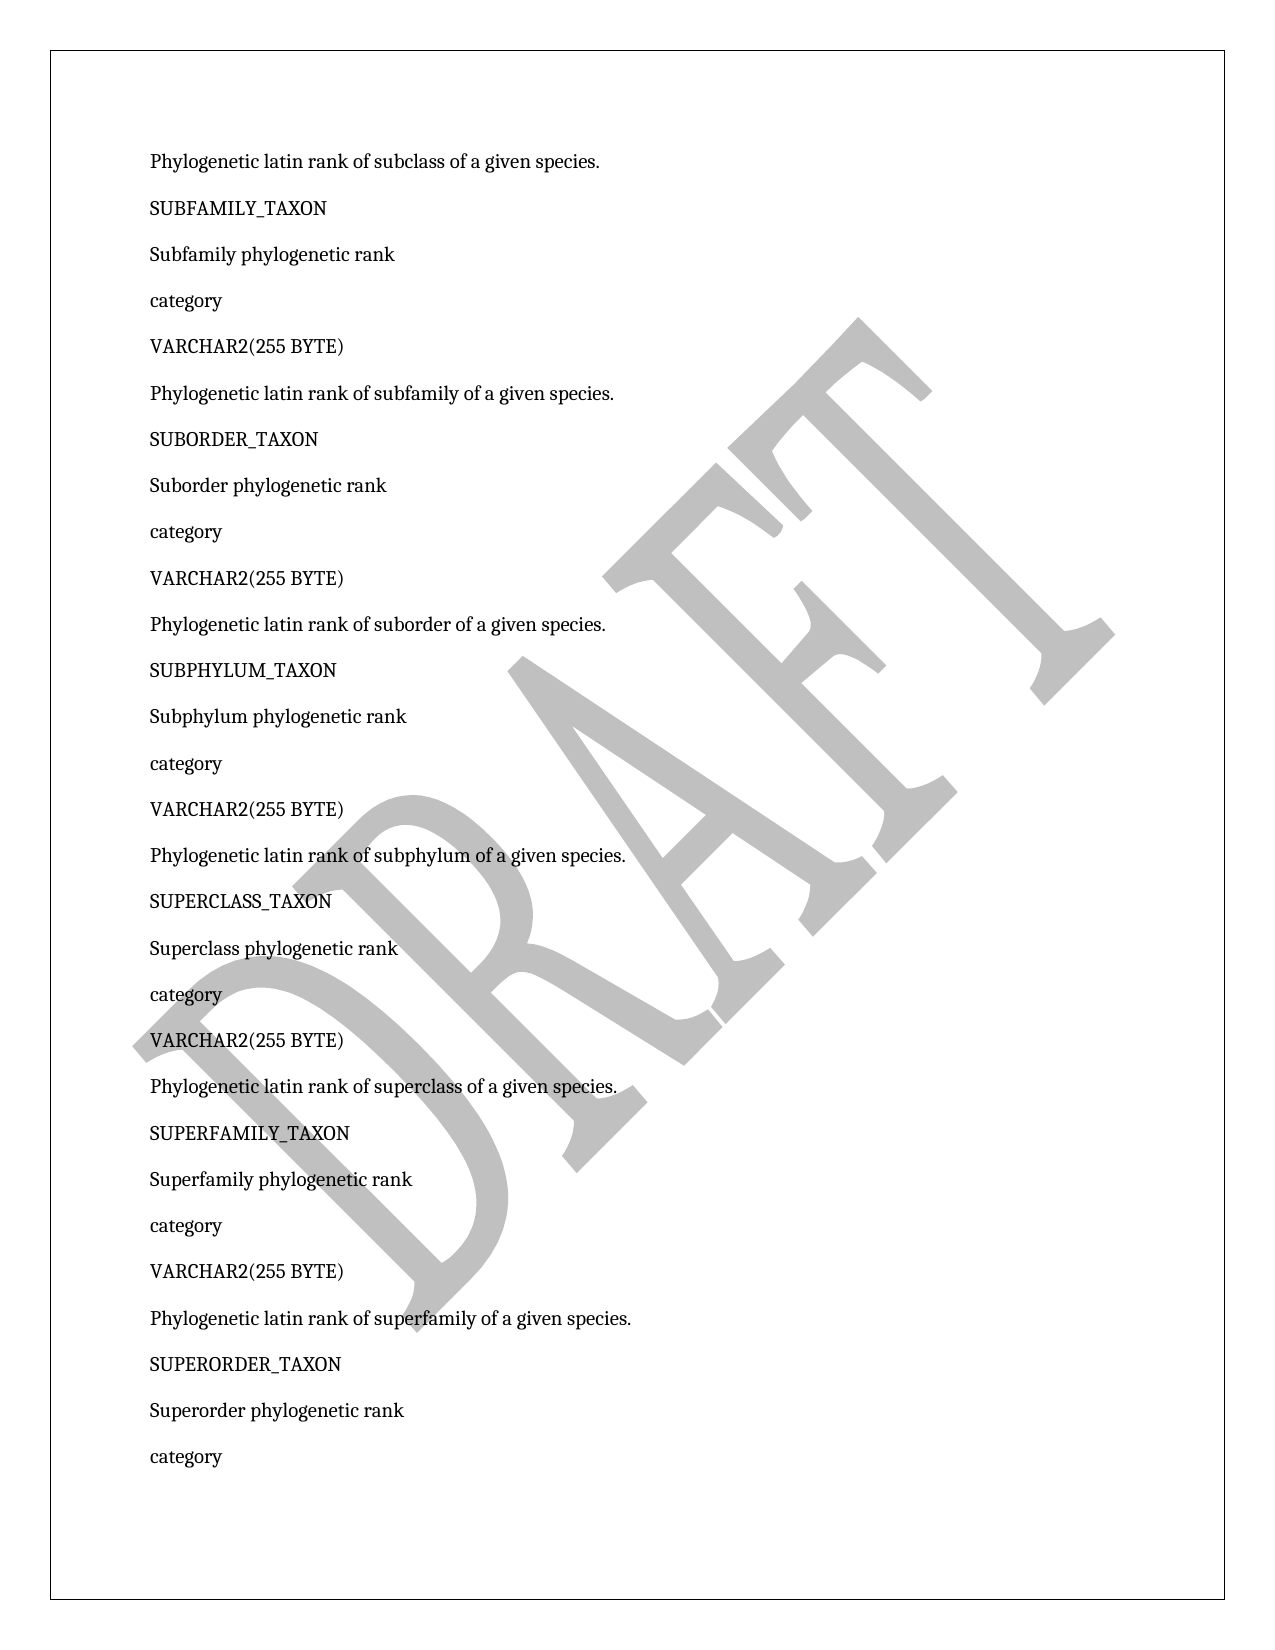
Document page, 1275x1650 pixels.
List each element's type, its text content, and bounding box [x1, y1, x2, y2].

text VARCHAR2(255 BYTE) [150, 797, 1125, 821]
text Phylogenetic latin rank of superfamily of a given species. [150, 1306, 1125, 1330]
text category [150, 289, 1125, 313]
text category [150, 520, 1125, 544]
text Phylogenetic latin rank of suborder of a given species. [150, 612, 1125, 636]
text VARCHAR2(255 BYTE) [150, 566, 1125, 590]
text VARCHAR2(255 BYTE) [150, 335, 1125, 359]
text category [150, 751, 1125, 775]
text SUPERFAMILY_TAXON [150, 1121, 1125, 1145]
text Subfamily phylogenetic rank [150, 242, 1125, 266]
text Subphylum phylogenetic rank [150, 705, 1125, 729]
text SUPERCLASS_TAXON [150, 890, 1125, 914]
text VARCHAR2(255 BYTE) [150, 1029, 1125, 1053]
text Phylogenetic latin rank of subclass of a given species. [150, 150, 1125, 174]
text category [150, 1445, 1125, 1469]
text category [150, 982, 1125, 1006]
text Superclass phylogenetic rank [150, 936, 1125, 960]
text SUBFAMILY_TAXON [150, 196, 1125, 220]
text SUPERORDER_TAXON [150, 1352, 1125, 1376]
text SUBPHYLUM_TAXON [150, 659, 1125, 683]
text category [150, 1214, 1125, 1238]
text Superorder phylogenetic rank [150, 1399, 1125, 1423]
text Phylogenetic latin rank of subfamily of a given species. [150, 381, 1125, 405]
text Phylogenetic latin rank of subphylum of a given species. [150, 844, 1125, 868]
text Superfamily phylogenetic rank [150, 1167, 1125, 1191]
text Phylogenetic latin rank of superclass of a given species. [150, 1075, 1125, 1099]
text VARCHAR2(255 BYTE) [150, 1260, 1125, 1284]
text SUBORDER_TAXON [150, 427, 1125, 451]
text Suborder phylogenetic rank [150, 474, 1125, 498]
